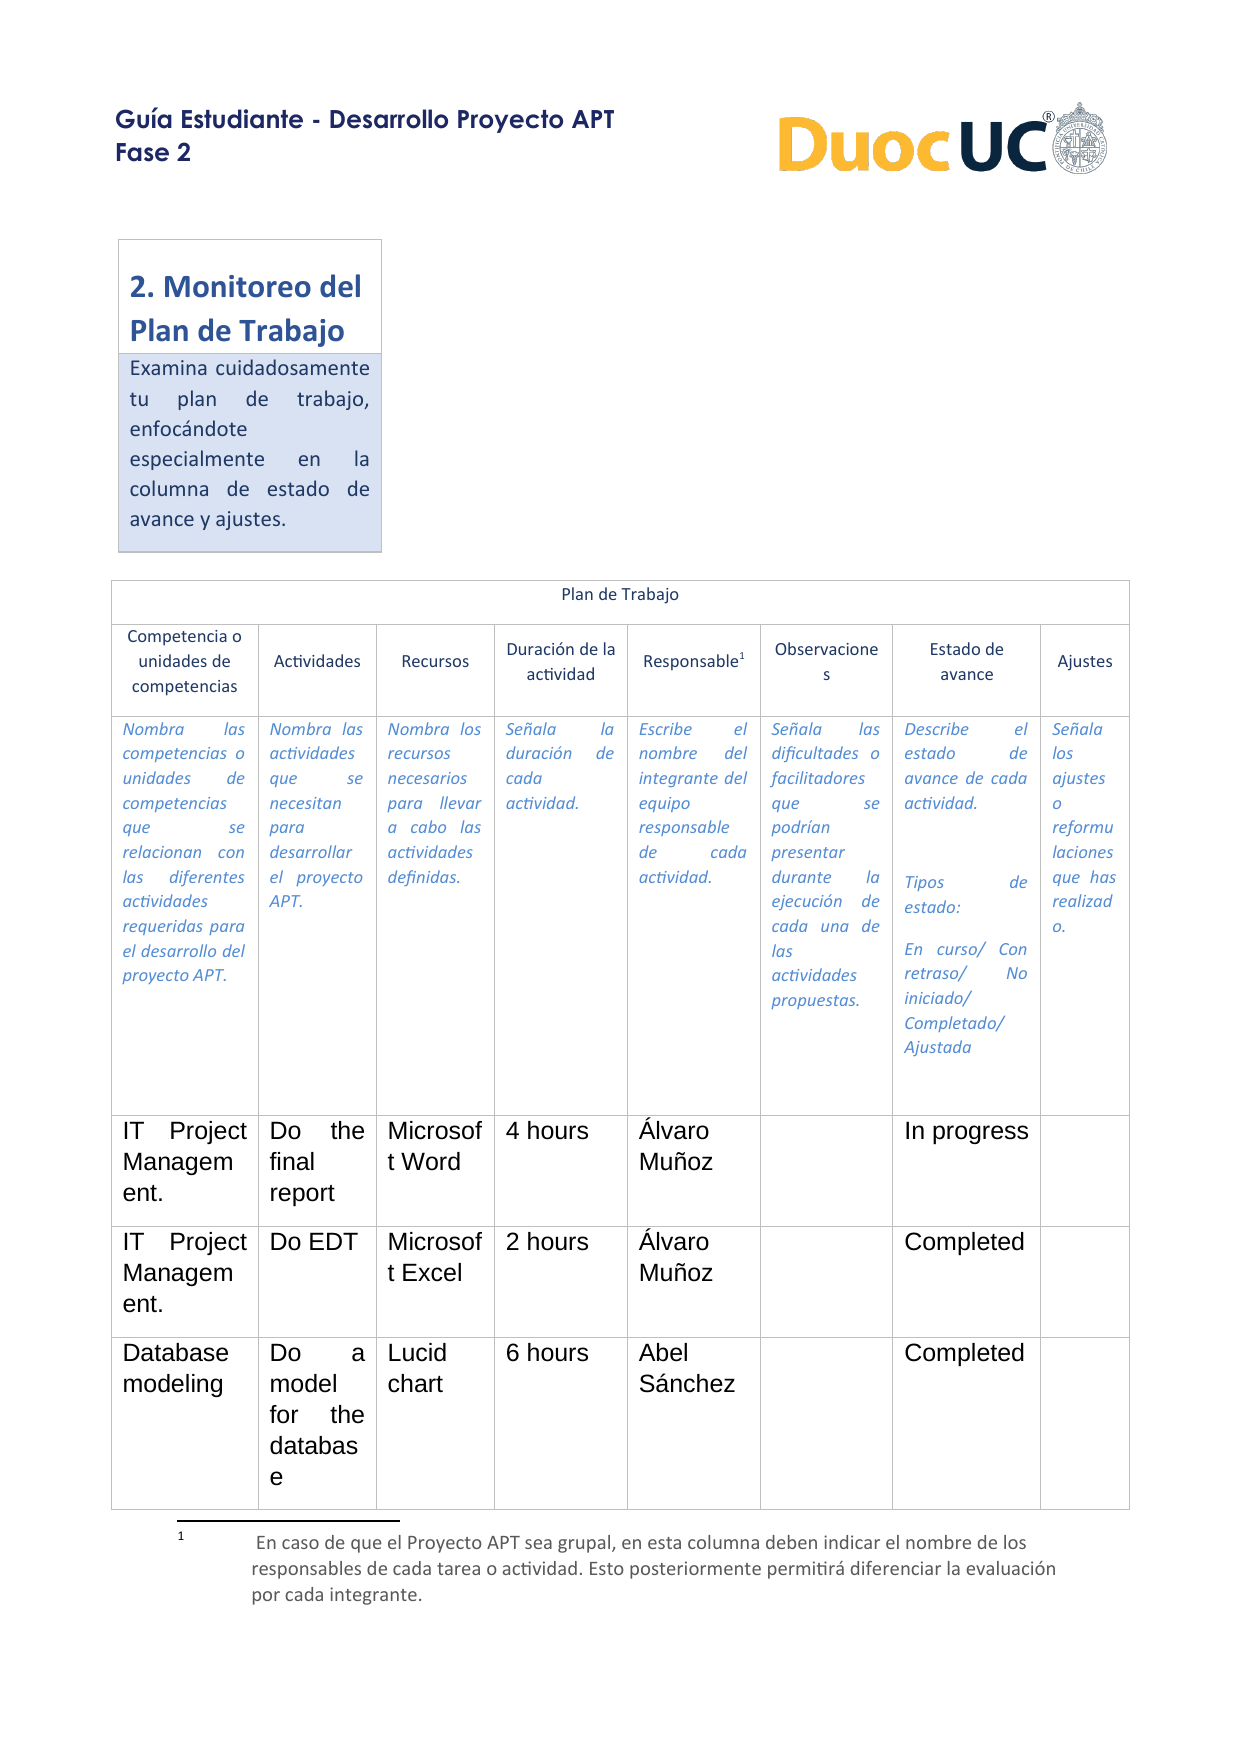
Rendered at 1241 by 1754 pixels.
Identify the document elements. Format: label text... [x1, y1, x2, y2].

table_cell Observaciones [761, 625, 892, 716]
table_cell Señala los ajustes o reformulaciones que has realizado. [1041, 717, 1129, 1115]
table_cell Estado de avance [893, 625, 1040, 716]
table_cell Competencia o unidades de competencias [112, 625, 258, 716]
table_cell Completed [893, 1338, 1040, 1509]
table_cell Do the final report [259, 1116, 376, 1226]
table_cell Álvaro Muñoz [628, 1116, 760, 1226]
table_cell Álvaro Muñoz [628, 1227, 760, 1337]
table_cell IT Project Management. [112, 1227, 258, 1337]
table_cell 2. Monitoreo del Plan de Trabajo [119, 240, 381, 352]
table_cell 2 hours [495, 1227, 627, 1337]
table_cell Responsable [628, 625, 760, 716]
table_cell Microsoft Excel [377, 1227, 494, 1337]
table_cell Do a model for the database [259, 1338, 376, 1509]
table_cell Escribe el nombre del integrante del equipo responsable de cada actividad. [628, 717, 760, 1115]
table_cell Nombra los recursos necesarios para llevar a cabo las actividades definidas. [377, 717, 494, 1115]
table_cell IT Project Management. [112, 1116, 258, 1226]
table_cell Do EDT [259, 1227, 376, 1337]
table_cell [1041, 1116, 1129, 1226]
picture [779, 102, 1107, 174]
table_cell Microsoft Word [377, 1116, 494, 1226]
table_cell Recursos [377, 625, 494, 716]
table_cell Duración de la actividad [495, 625, 627, 716]
table_cell [761, 1116, 892, 1226]
table_cell Señala las dificultades o facilitadores que se podrían presentar durante la ejecución de cada una de las actividades propuestas. [761, 717, 892, 1115]
table_cell In progress [893, 1116, 1040, 1226]
table_cell Actividades [259, 625, 376, 716]
table_cell Lucid chart [377, 1338, 494, 1509]
table_cell Señala la duración de cada actividad. [495, 717, 627, 1115]
table_cell Completed [893, 1227, 1040, 1337]
table_header Plan de Trabajo [112, 581, 1129, 624]
table_cell [1041, 1338, 1129, 1509]
table_cell Database modeling [112, 1338, 258, 1509]
table_cell Nombra las actividades que se necesitan para desarrollar el proyecto APT. [259, 717, 376, 1115]
table_cell 4 hours [495, 1116, 627, 1226]
table_cell [761, 1338, 892, 1509]
table_cell 6 hours [495, 1338, 627, 1509]
table_cell Ajustes [1041, 625, 1129, 716]
table_cell [761, 1227, 892, 1337]
table_cell Nombra las competencias o unidades de competencias que se relacionan con las diferentes actividades requeridas para el desarrollo del proyecto APT. [112, 717, 258, 1115]
table_cell Examina cuidadosamente tu plan de trabajo, enfocándote especialmente en la columna de estado de avance y ajustes. [119, 354, 381, 551]
table_cell [1041, 1227, 1129, 1337]
table_cell Describe el estado de avance de cada actividad. Tipos de estado: En curso/ Con retraso/ No iniciado/ Completado/ Ajustada [893, 717, 1040, 1115]
table_cell Abel Sánchez [628, 1338, 760, 1509]
